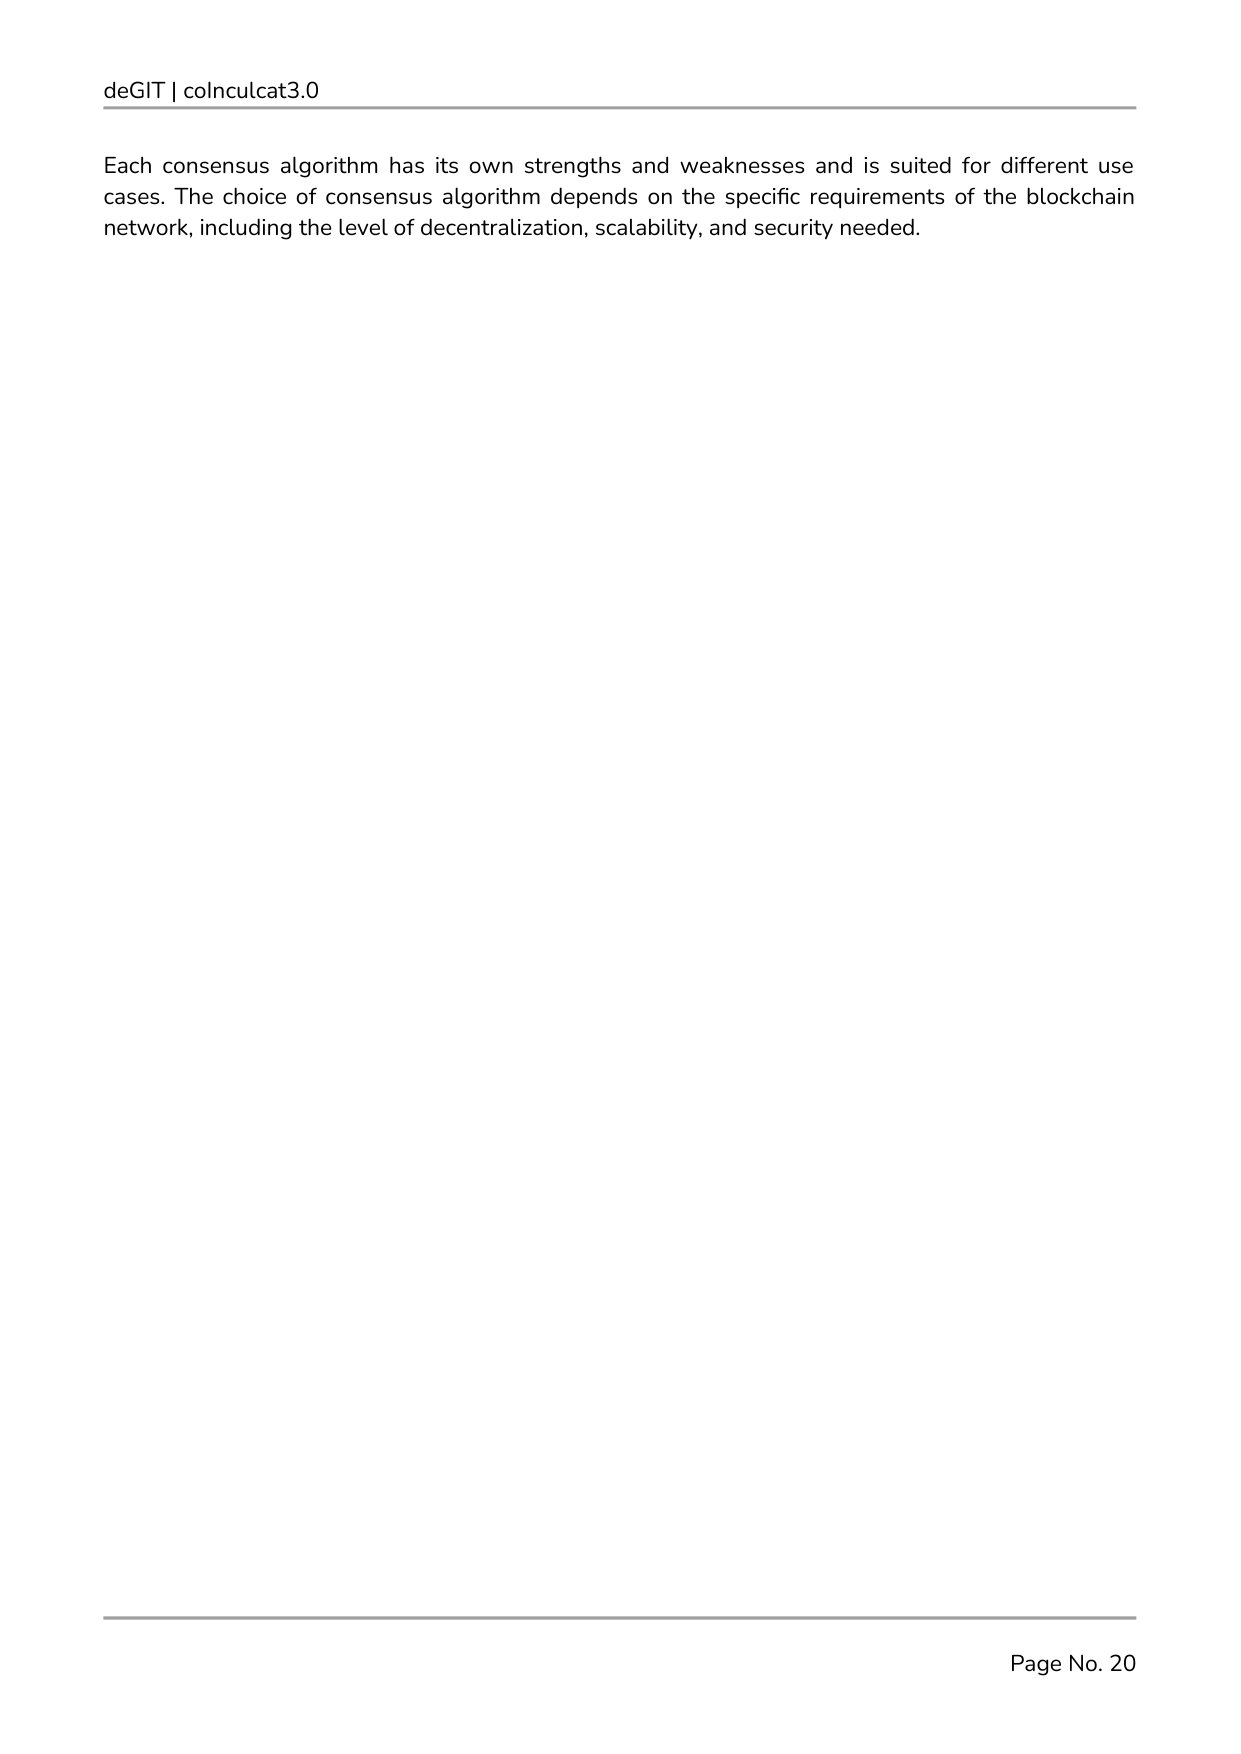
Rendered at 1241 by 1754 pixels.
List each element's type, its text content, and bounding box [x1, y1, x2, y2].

text Each consensus algorithm has its own strengths and weaknesses and is suited for different use cases. The choice of consensus algorithm depends on the specific requirements of the blockchain network, including the level of decentralization, scalability, and security needed. [103, 150, 1136, 244]
